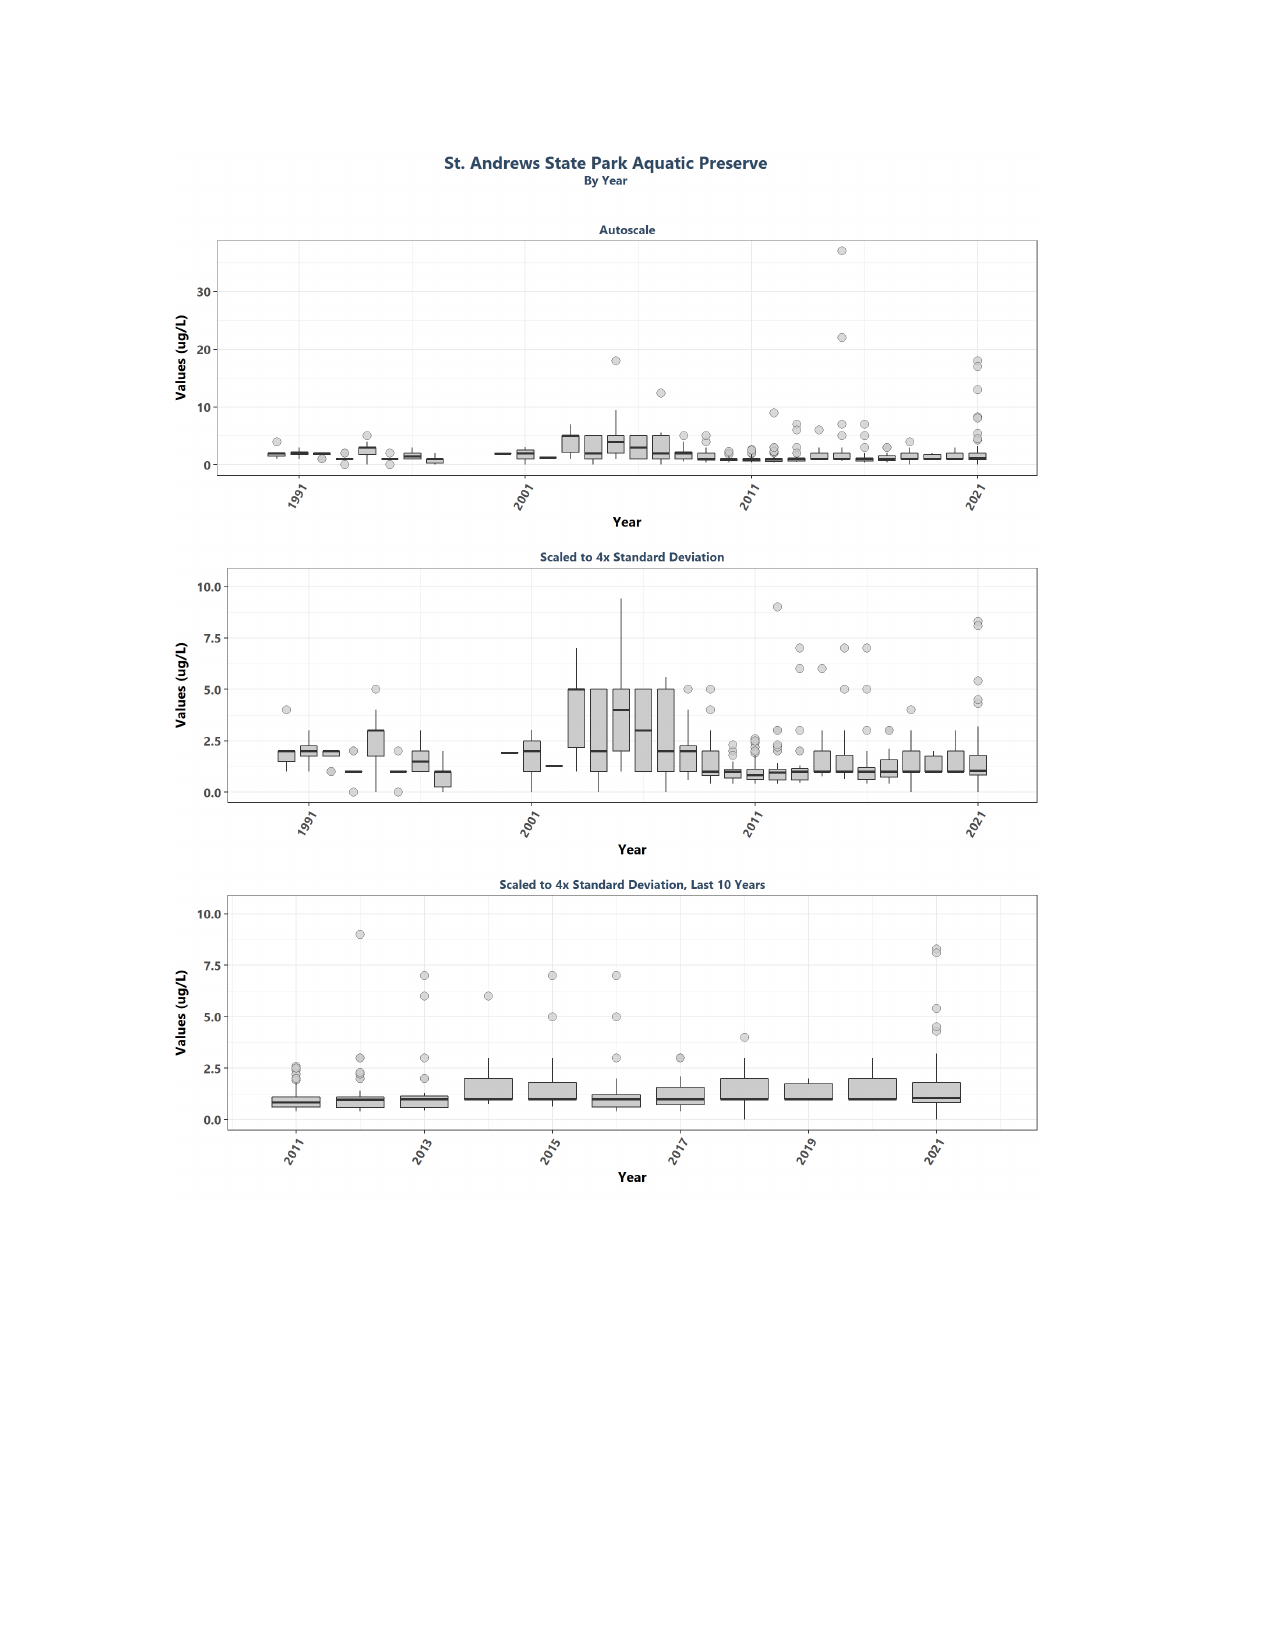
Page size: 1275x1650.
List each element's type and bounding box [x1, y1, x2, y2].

picture [168, 150, 1044, 1200]
